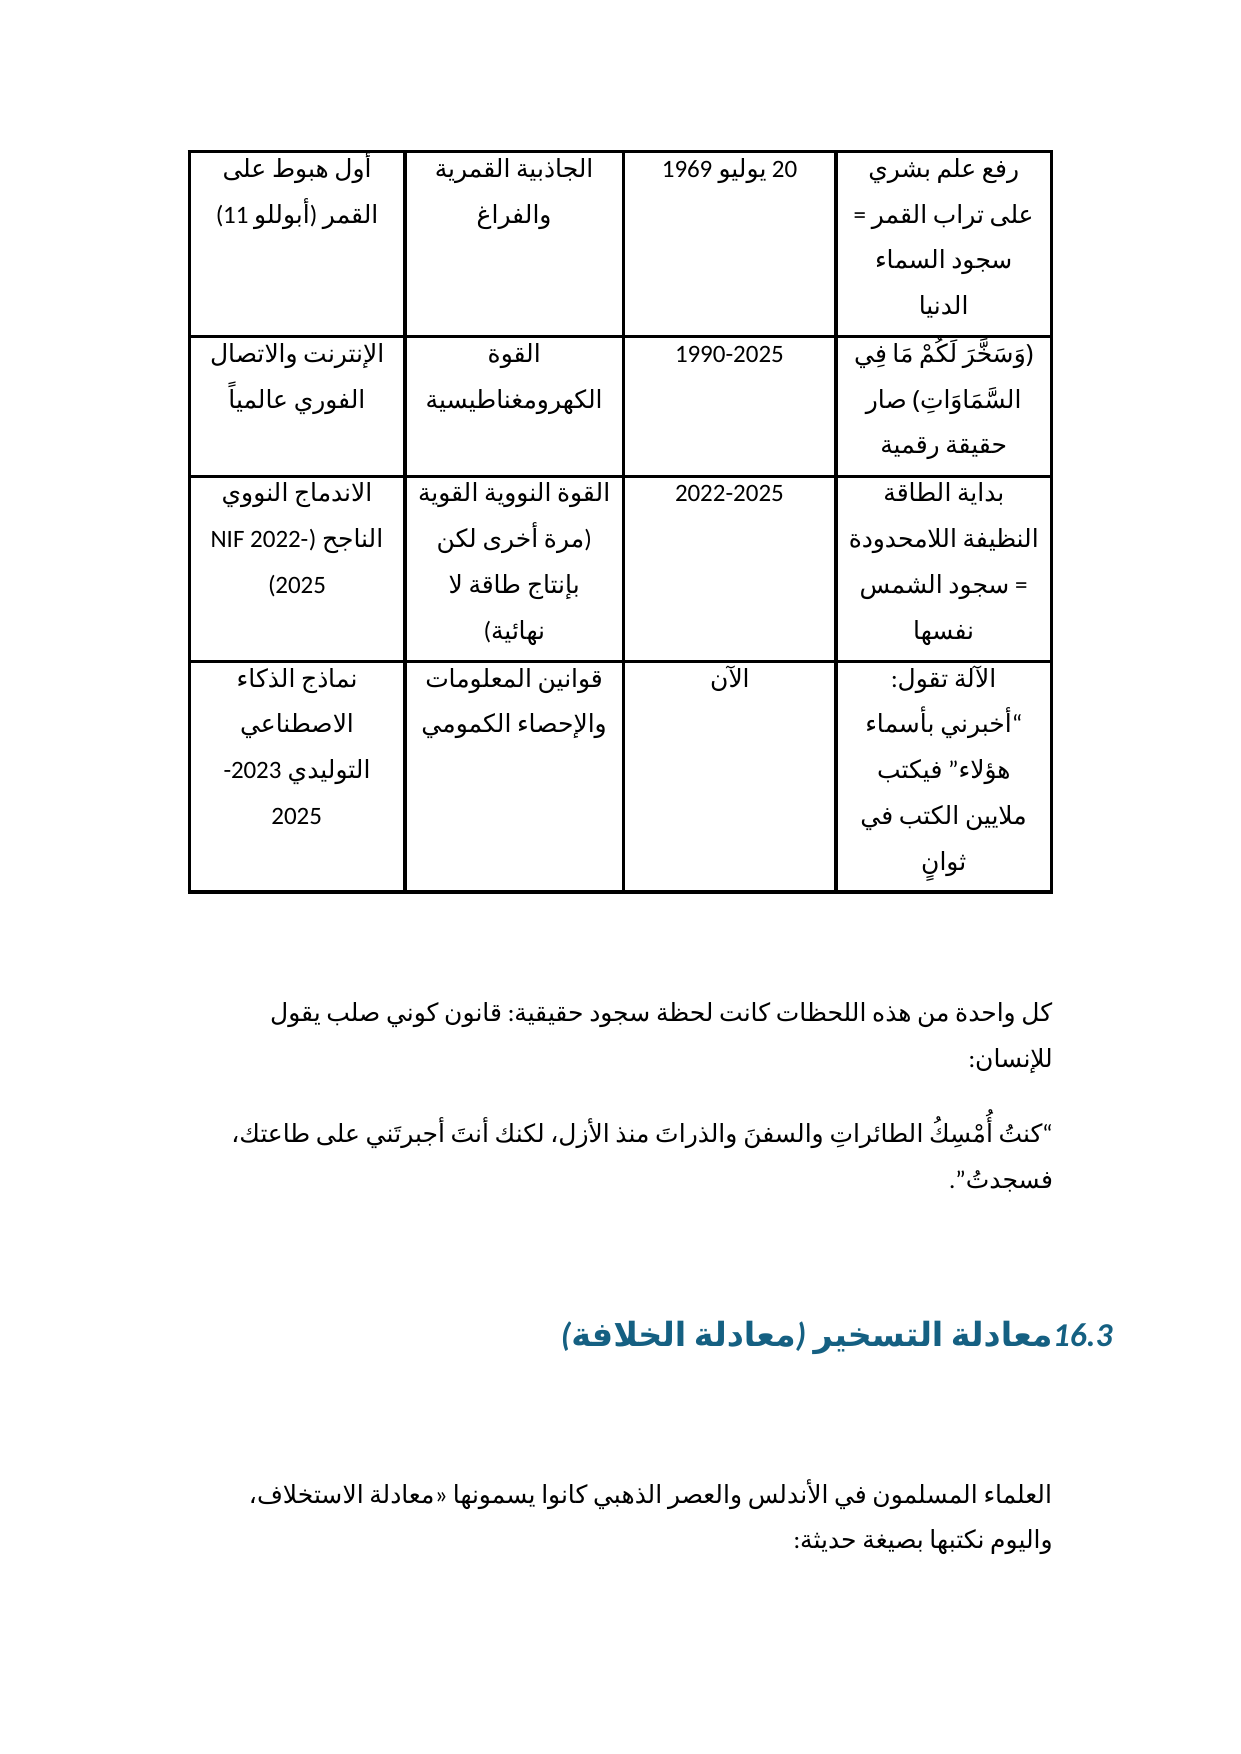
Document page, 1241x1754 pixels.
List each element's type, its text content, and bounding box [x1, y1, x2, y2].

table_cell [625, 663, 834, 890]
subtitle معادلة التسخير (معادلة الخلافة) [187, 1314, 1053, 1354]
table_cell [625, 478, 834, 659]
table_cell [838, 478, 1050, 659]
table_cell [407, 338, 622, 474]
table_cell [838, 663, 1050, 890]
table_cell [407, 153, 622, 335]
text “كنتُ أُمْسِكُ الطائراتِ والسفنَ والذراتَ منذ الأزل، لكنك أنتَ أجبرتَني على طاعتك، فسجدتُ”. [187, 1118, 1053, 1194]
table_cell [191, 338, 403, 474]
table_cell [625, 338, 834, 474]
text العلماء المسلمون في الأندلس والعصر الذهبي كانوا يسمونها «معادلة الاستخلاف، واليوم نكتبها بصيغة حديثة: [187, 1479, 1053, 1555]
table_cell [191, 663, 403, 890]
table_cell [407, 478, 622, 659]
text كل واحدة من هذه اللحظات كانت لحظة سجود حقيقية: قانون كوني صلب يقول للإنسان: [187, 998, 1053, 1074]
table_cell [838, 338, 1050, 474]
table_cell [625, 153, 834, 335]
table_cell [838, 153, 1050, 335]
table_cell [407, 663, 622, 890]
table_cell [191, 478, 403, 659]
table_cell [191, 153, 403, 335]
